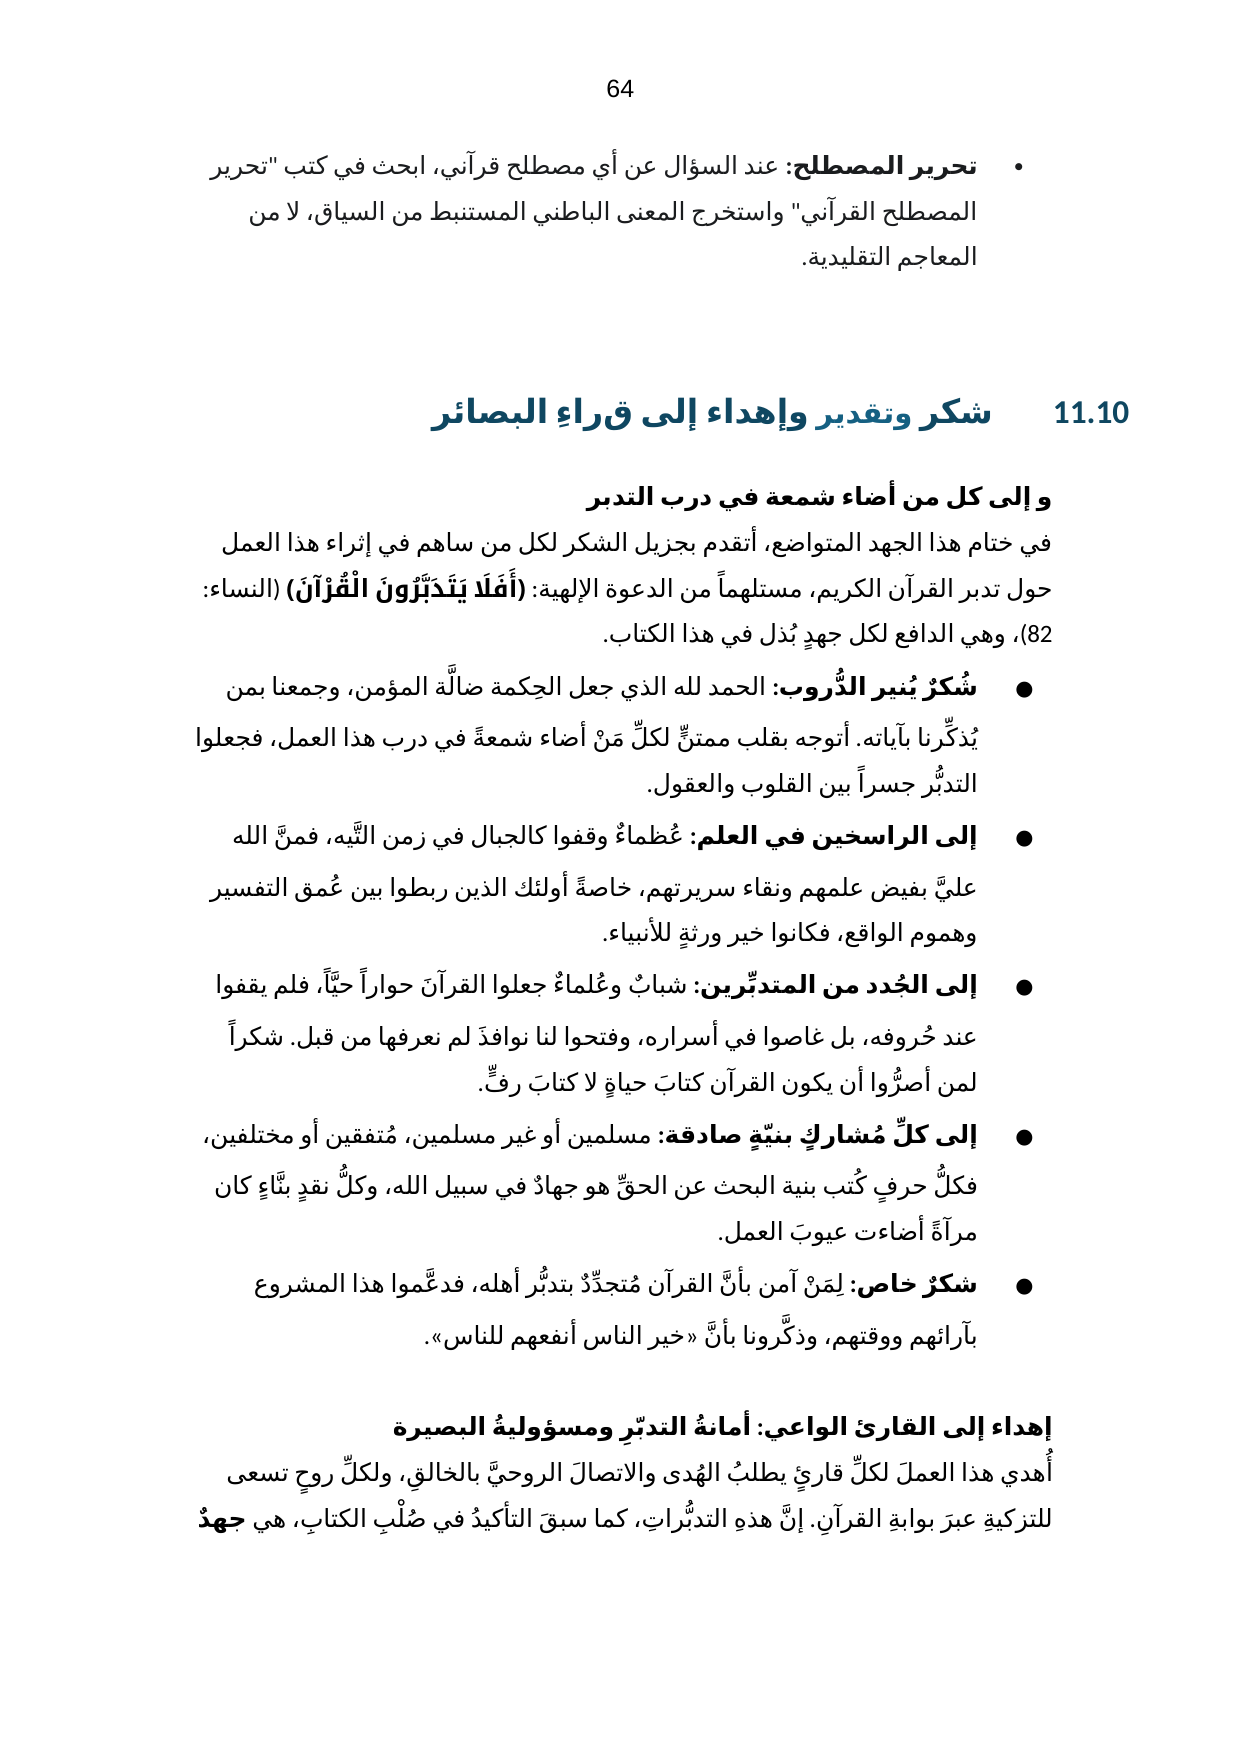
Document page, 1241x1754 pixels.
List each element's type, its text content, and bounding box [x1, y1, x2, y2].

list إلى الجُدد من المتدبِّرين: شبابٌ وعُلماءٌ جعلوا القرآنَ حواراً حيَّاً، فلم يقفوا عند حُروفه، بل غاصوا في أسراره، وفتحوا لنا نوافذَ لم نعرفها من قبل. شكراً لمن أصرُّوا أن يكون القرآن كتابَ حياةٍ لا كتابَ رفٍّ. [187, 963, 1015, 1097]
list شكرٌ خاص: لِمَنْ آمن بأنَّ القرآن مُتجدِّدٌ بتدبُّر أهله، فدعَّموا هذا المشروع بآرائهم ووقتهم، وذكَّرونا بأنَّ «خير الناس أنفعهم للناس». [187, 1262, 1015, 1350]
text و إلى كل من أضاء شمعة في درب التدبر [187, 481, 1053, 512]
text في ختام هذا الجهد المتواضع، أتقدم بجزيل الشكر لكل من ساهم في إثراء هذا العمل حول تدبر القرآن الكريم، مستلهماً من الدعوة الإلهية: ﴿أَفَلَا يَتَدَبَّرُونَ الْقُرْآنَ﴾ (النساء: 82)، وهي الدافع لكل جهدٍ بُذل في هذا الكتاب. [187, 527, 1053, 649]
list شُكرٌ يُنير الدُّروب: الحمد لله الذي جعل الحِكمة ضالَّة المؤمن، وجمعنا بمن يُذكِّرنا بآياته. أتوجه بقلب ممتنٍّ لكلِّ مَنْ أضاء شمعةً في درب هذا العمل، فجعلوا التدبُّر جسراً بين القلوب والعقول. [187, 664, 1015, 798]
list إلى كلِّ مُشاركٍ بنيّةٍ صادقة: مسلمين أو غير مسلمين، مُتفقين أو مختلفين، فكلُّ حرفٍ كُتب بنية البحث عن الحقِّ هو جهادٌ في سبيل الله، وكلُّ نقدٍ بنَّاءٍ كان مرآةً أضاءت عيوبَ العمل. [187, 1112, 1015, 1247]
text إهداء إلى القارئ الواعي: أمانةُ التدبّرِ ومسؤوليةُ البصيرة [187, 1411, 1053, 1442]
list تحرير المصطلح: عند السؤال عن أي مصطلح قرآني، ابحث في كتب "تحرير المصطلح القرآني" واستخرج المعنى الباطني المستنبط من السياق، لا من المعاجم التقليدية. [187, 150, 1015, 272]
list إلى الراسخين في العلم: عُظماءٌ وقفوا كالجبال في زمن التَّيه، فمنَّ الله عليَّ بفيض علمهم ونقاء سريرتهم، خاصةً أولئك الذين ربطوا بين عُمق التفسير وهموم الواقع، فكانوا خير ورثةٍ للأنبياء. [187, 814, 1015, 948]
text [187, 1457, 1053, 1533]
